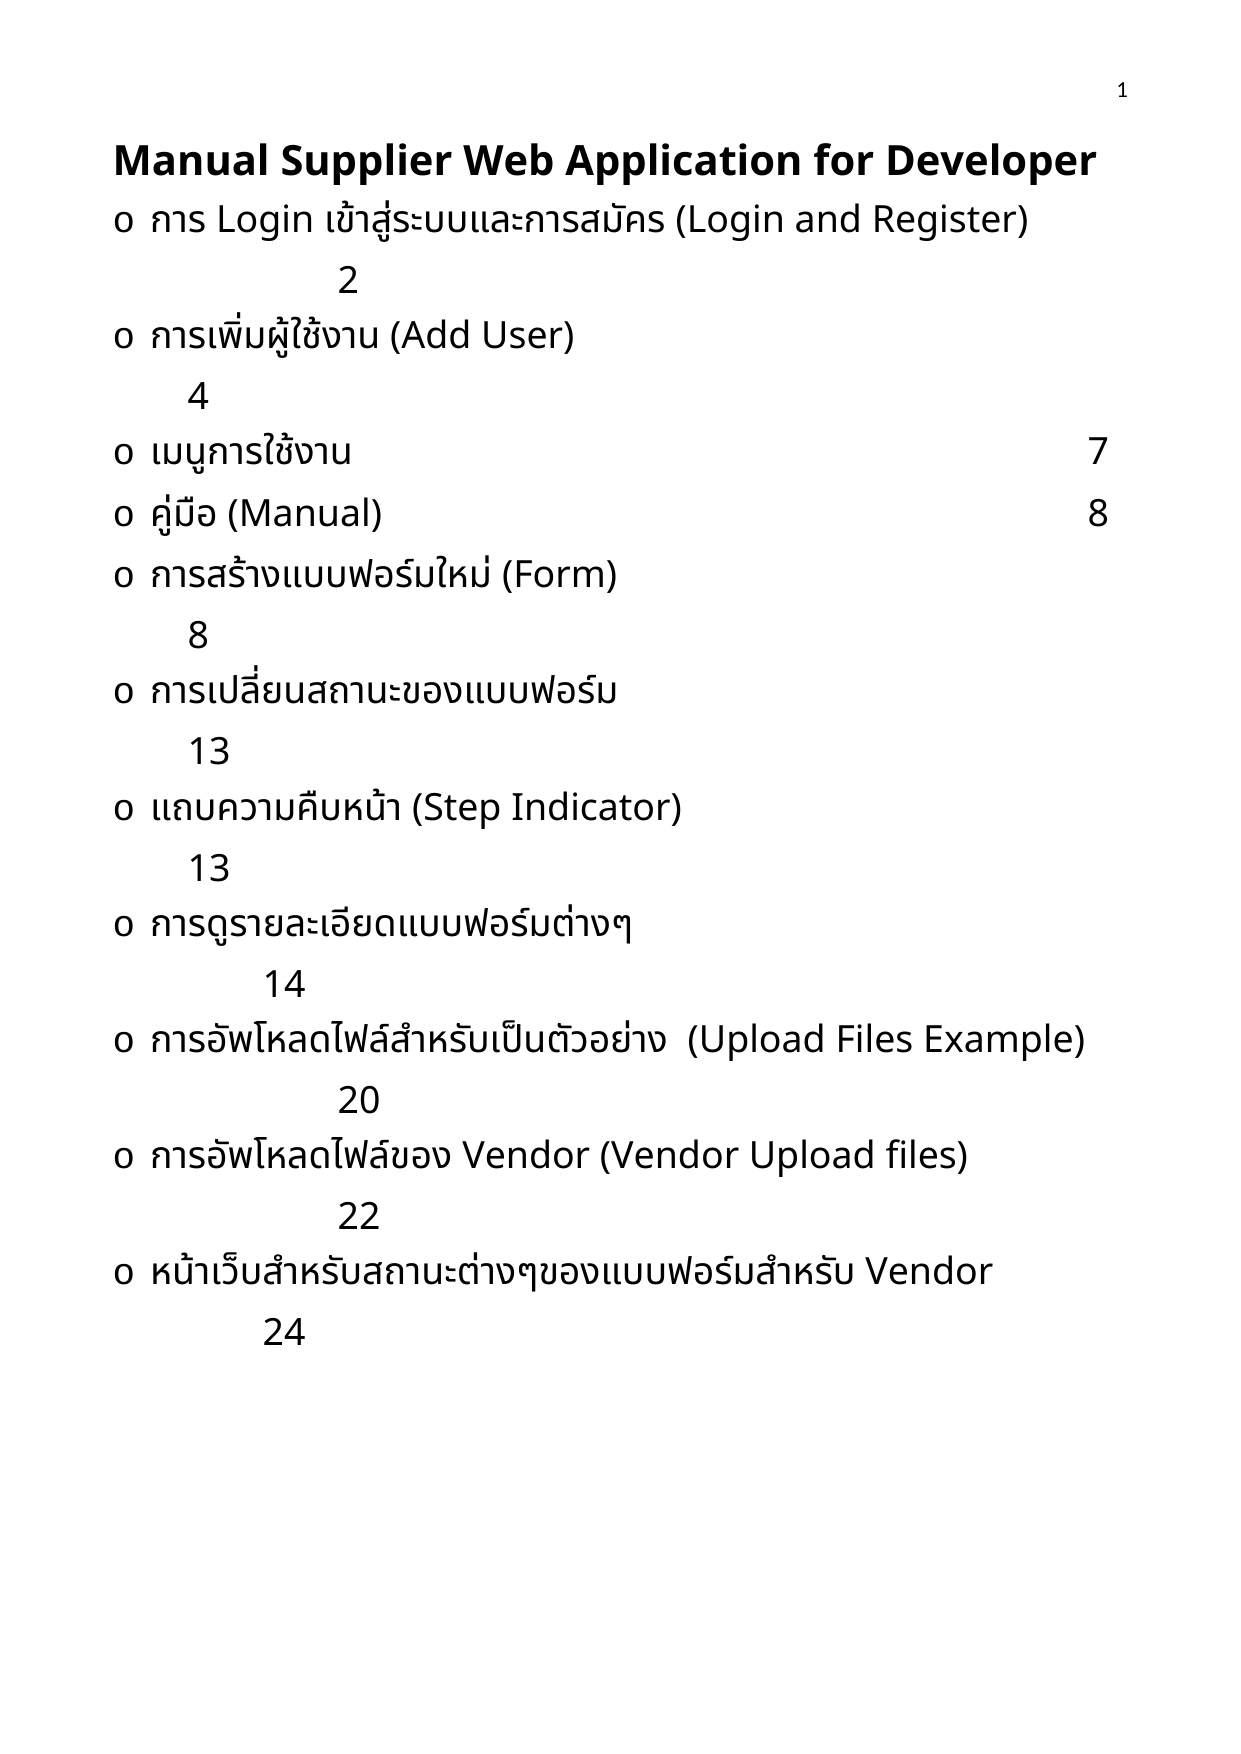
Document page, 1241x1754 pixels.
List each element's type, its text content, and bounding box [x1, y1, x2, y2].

list เมนูการใช้งาน 7 [112, 424, 1128, 482]
list คู่มือ (Manual) 8 [112, 486, 1128, 543]
text Manual Supplier Web Application for Developer [112, 131, 1128, 188]
list การอัพโหลดไฟล์ของ Vendor (Vendor Upload files) 22 [112, 1128, 1128, 1240]
list แถบความคืบหน้า (Step Indicator) 13 [112, 780, 1128, 892]
list การ Login เข้าสู่ระบบและการสมัคร (Login and Register) 2 [112, 192, 1128, 304]
list การสร้างแบบฟอร์มใหม่ (Form) 8 [112, 547, 1128, 659]
list การดูรายละเอียดแบบฟอร์มต่างๆ 14 [112, 896, 1128, 1008]
list การอัพโหลดไฟล์สำหรับเป็นตัวอย่าง (Upload Files Example) 20 [112, 1012, 1128, 1124]
list การเปลี่ยนสถานะของแบบฟอร์ม 13 [112, 664, 1128, 776]
list การเพิ่มผู้ใช้งาน (Add User) 4 [112, 308, 1128, 421]
list หน้าเว็บสำหรับสถานะต่างๆของแบบฟอร์มสำหรับ Vendor 24 [112, 1244, 1128, 1356]
